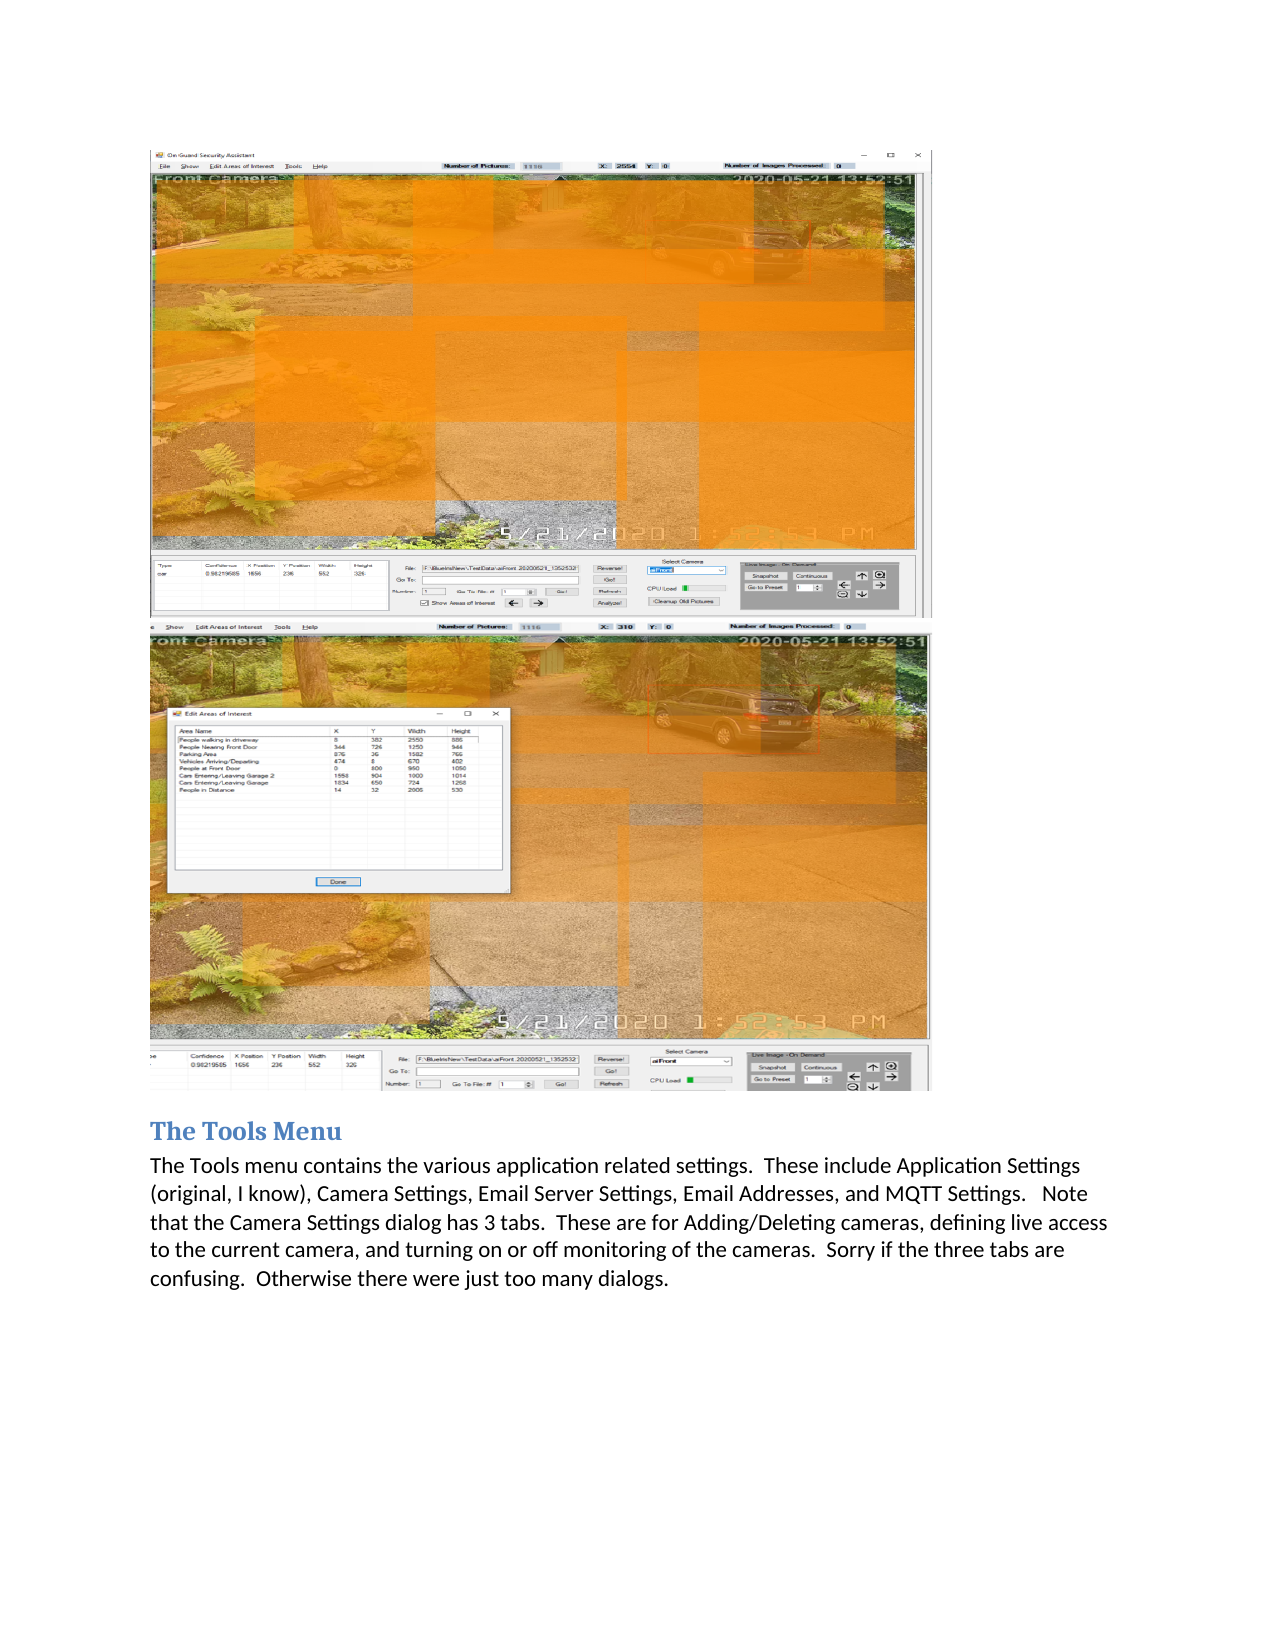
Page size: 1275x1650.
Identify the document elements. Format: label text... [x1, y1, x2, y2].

picture [150, 150, 933, 618]
picture [150, 621, 933, 1091]
subtitle The Tools Menu [150, 1116, 1125, 1147]
text The Tools menu contains the various application related settings. These include Application Settings (original, I know), Camera Settings, Email Server Settings, Email Addresses, and MQTT Settings. Note that the Camera Settings dialog has 3 tabs. These are for Adding/Deleting cameras, defining live access to the current camera, and turning on or off monitoring of the cameras. Sorry if the three tabs are confusing. Otherwise there were just too many dialogs. [150, 1152, 1125, 1292]
